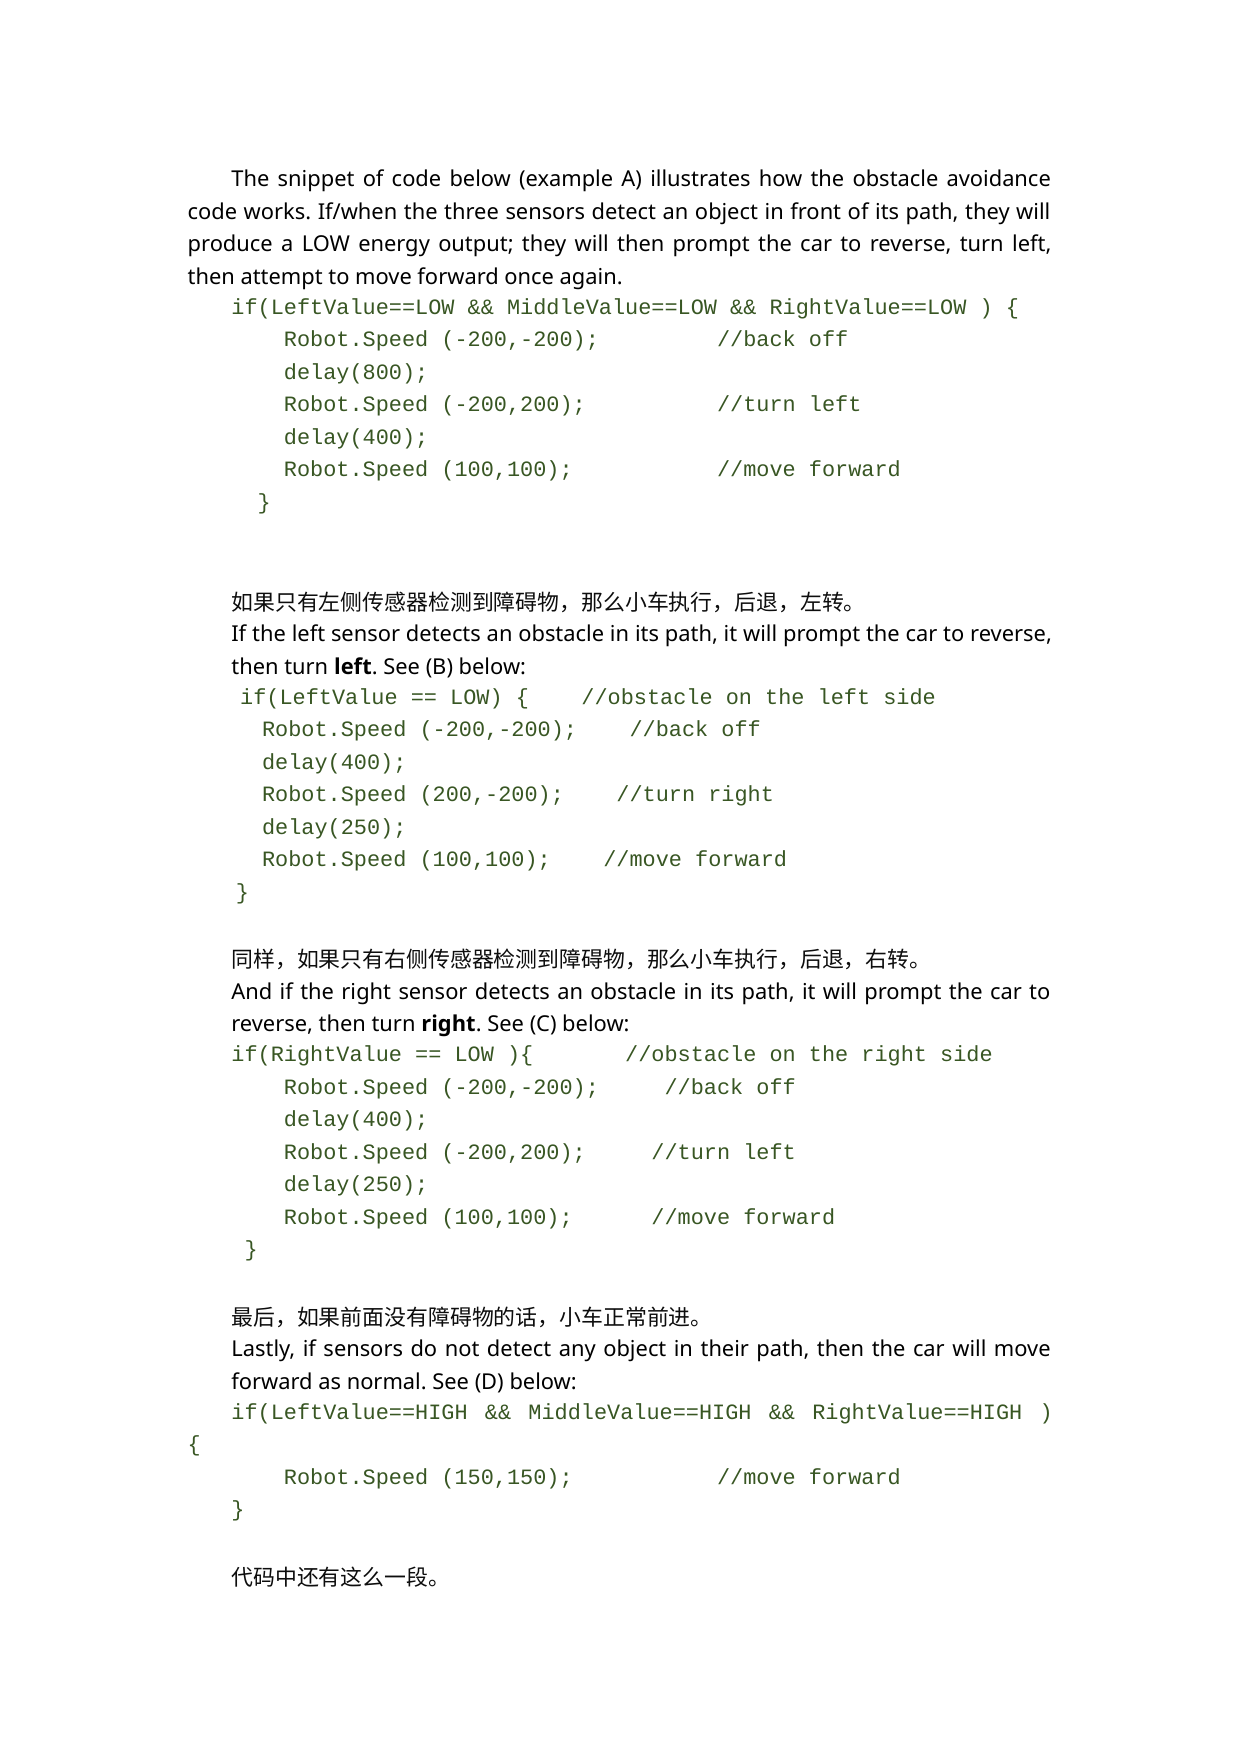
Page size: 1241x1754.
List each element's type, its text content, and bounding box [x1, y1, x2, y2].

text Robot.Speed (-200,200); //turn left [187, 1137, 1053, 1169]
text if(LeftValue==HIGH && MiddleValue==HIGH && RightValue==HIGH ) { [187, 1397, 1053, 1462]
text if(LeftValue==LOW && MiddleValue==LOW && RightValue==LOW ) { [187, 292, 1053, 324]
text 同样，如果只有右侧传感器检测到障碍物，那么小车执行，后退，右转。 [187, 942, 1053, 974]
text delay(250); [209, 812, 1031, 844]
text Robot.Speed (200,-200); //turn right [209, 779, 1031, 812]
text Robot.Speed (-200,200); //turn left [231, 389, 1053, 422]
text if(RightValue == LOW ){ //obstacle on the right side [187, 1039, 1053, 1072]
text Robot.Speed (100,100); //move forward [187, 1202, 1053, 1234]
text Robot.Speed (150,150); //move forward [187, 1462, 1053, 1494]
text delay(400); [187, 1104, 1053, 1137]
text delay(400); [209, 747, 1031, 779]
text Robot.Speed (-200,-200); //back off [187, 1072, 1053, 1104]
text Robot.Speed (100,100); //move forward [209, 844, 1031, 877]
text 如果只有左侧传感器检测到障碍物，那么小车执行，后退，左转。 [231, 584, 1053, 617]
text delay(400); [231, 422, 1053, 454]
text If the left sensor detects an obstacle in its path, it will prompt the car to reverse, then turn left. See (B) below: [231, 617, 1053, 682]
text 代码中还有这么一段。 [187, 1559, 1053, 1592]
text delay(800); [231, 357, 1053, 389]
text And if the right sensor detects an obstacle in its path, it will prompt the car to reverse, then turn right. See (C) below: [231, 974, 1053, 1039]
text delay(250); [187, 1169, 1053, 1202]
text if(LeftValue == LOW) { //obstacle on the left side [187, 682, 1053, 714]
text } [187, 877, 1053, 909]
text } [231, 487, 1053, 519]
text 最后，如果前面没有障碍物的话，小车正常前进。 [187, 1299, 1053, 1332]
text Robot.Speed (-200,-200); //back off [209, 714, 1031, 747]
text Lastly, if sensors do not detect any object in their path, then the car will move forward as normal. See (D) below: [231, 1332, 1053, 1397]
text } [187, 1494, 1053, 1527]
text Robot.Speed (100,100); //move forward [231, 454, 1053, 487]
text } [187, 1234, 1053, 1267]
text The snippet of code below (example A) illustrates how the obstacle avoidance code works. If/when the three sensors detect an object in front of its path, they will produce a LOW energy output; they will then prompt the car to reverse, turn left, then attempt to move forward once again. [187, 162, 1053, 292]
text Robot.Speed (-200,-200); //back off [231, 324, 1053, 357]
